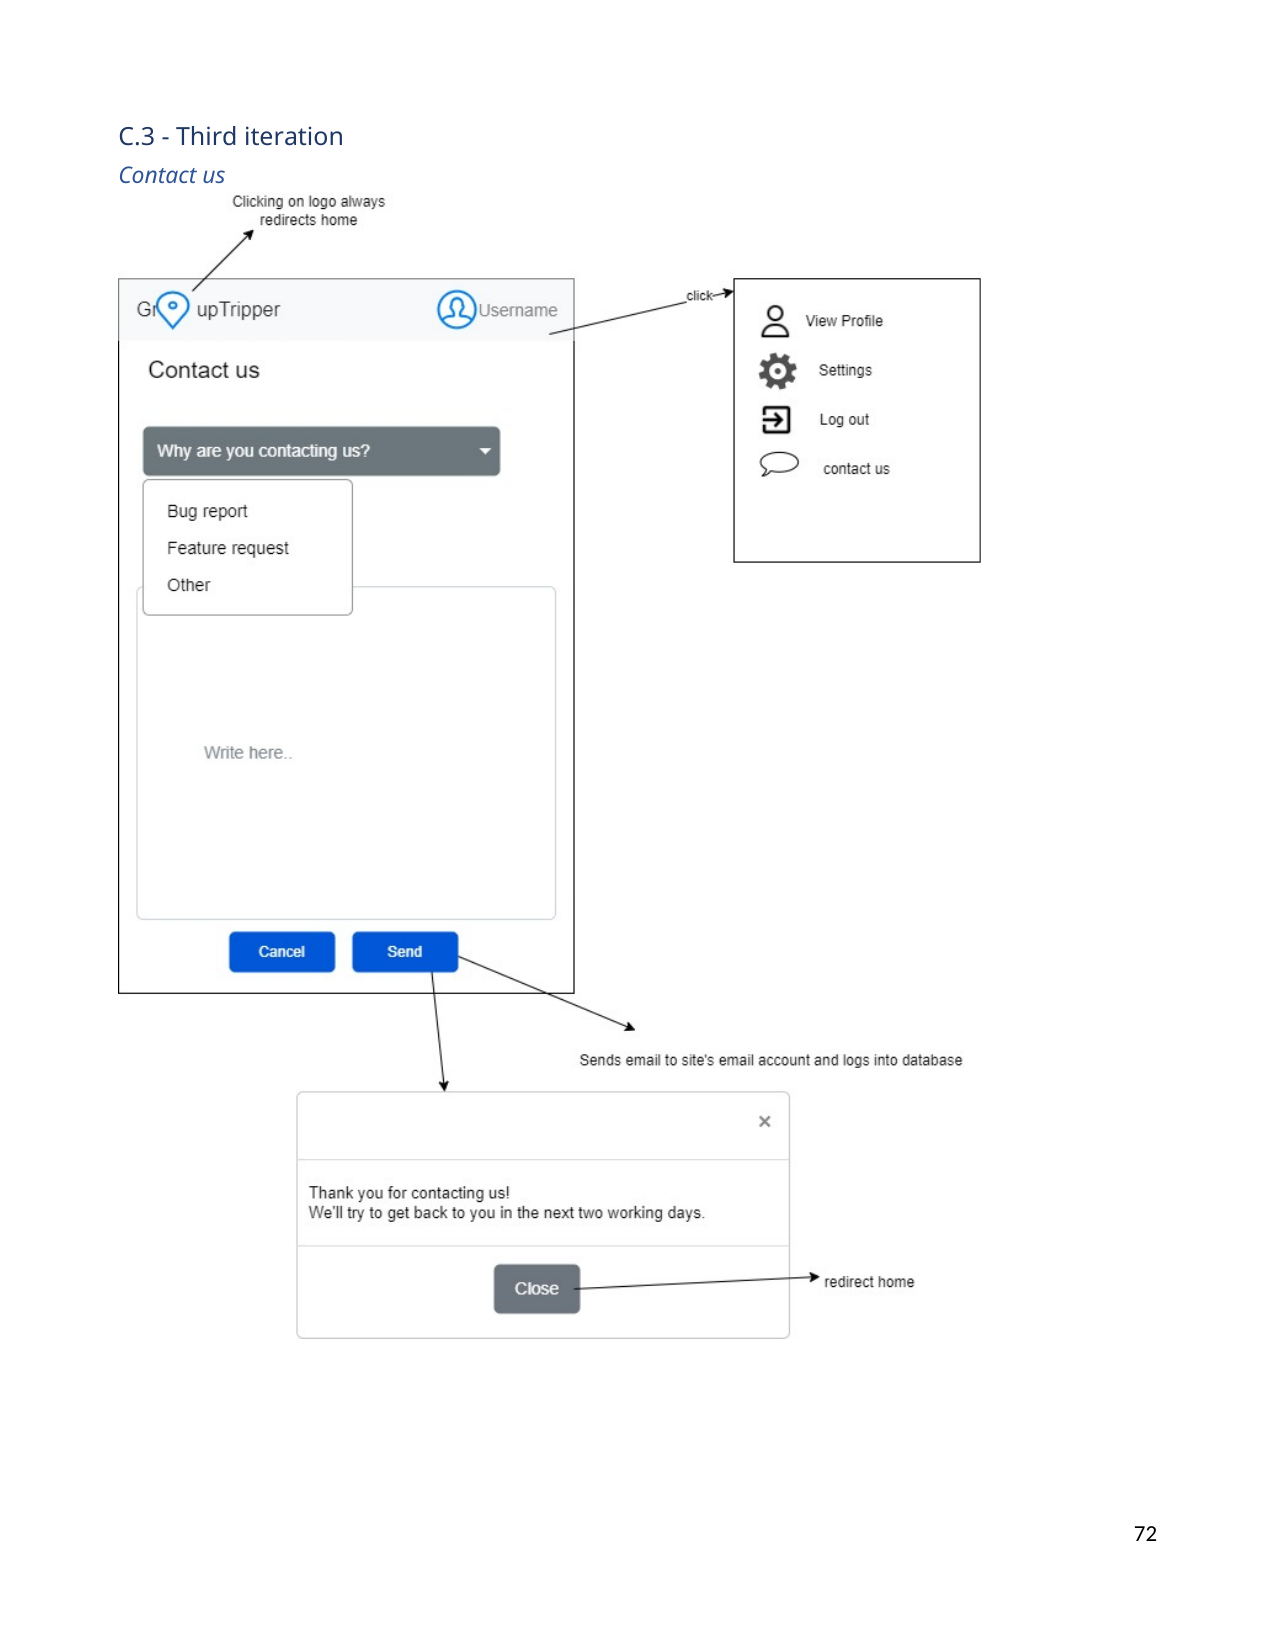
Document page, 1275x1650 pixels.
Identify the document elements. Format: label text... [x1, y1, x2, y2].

subtitle Contact us [118, 159, 1157, 190]
picture [118, 192, 981, 1339]
subtitle C.3 - Third iteration [118, 118, 1157, 152]
